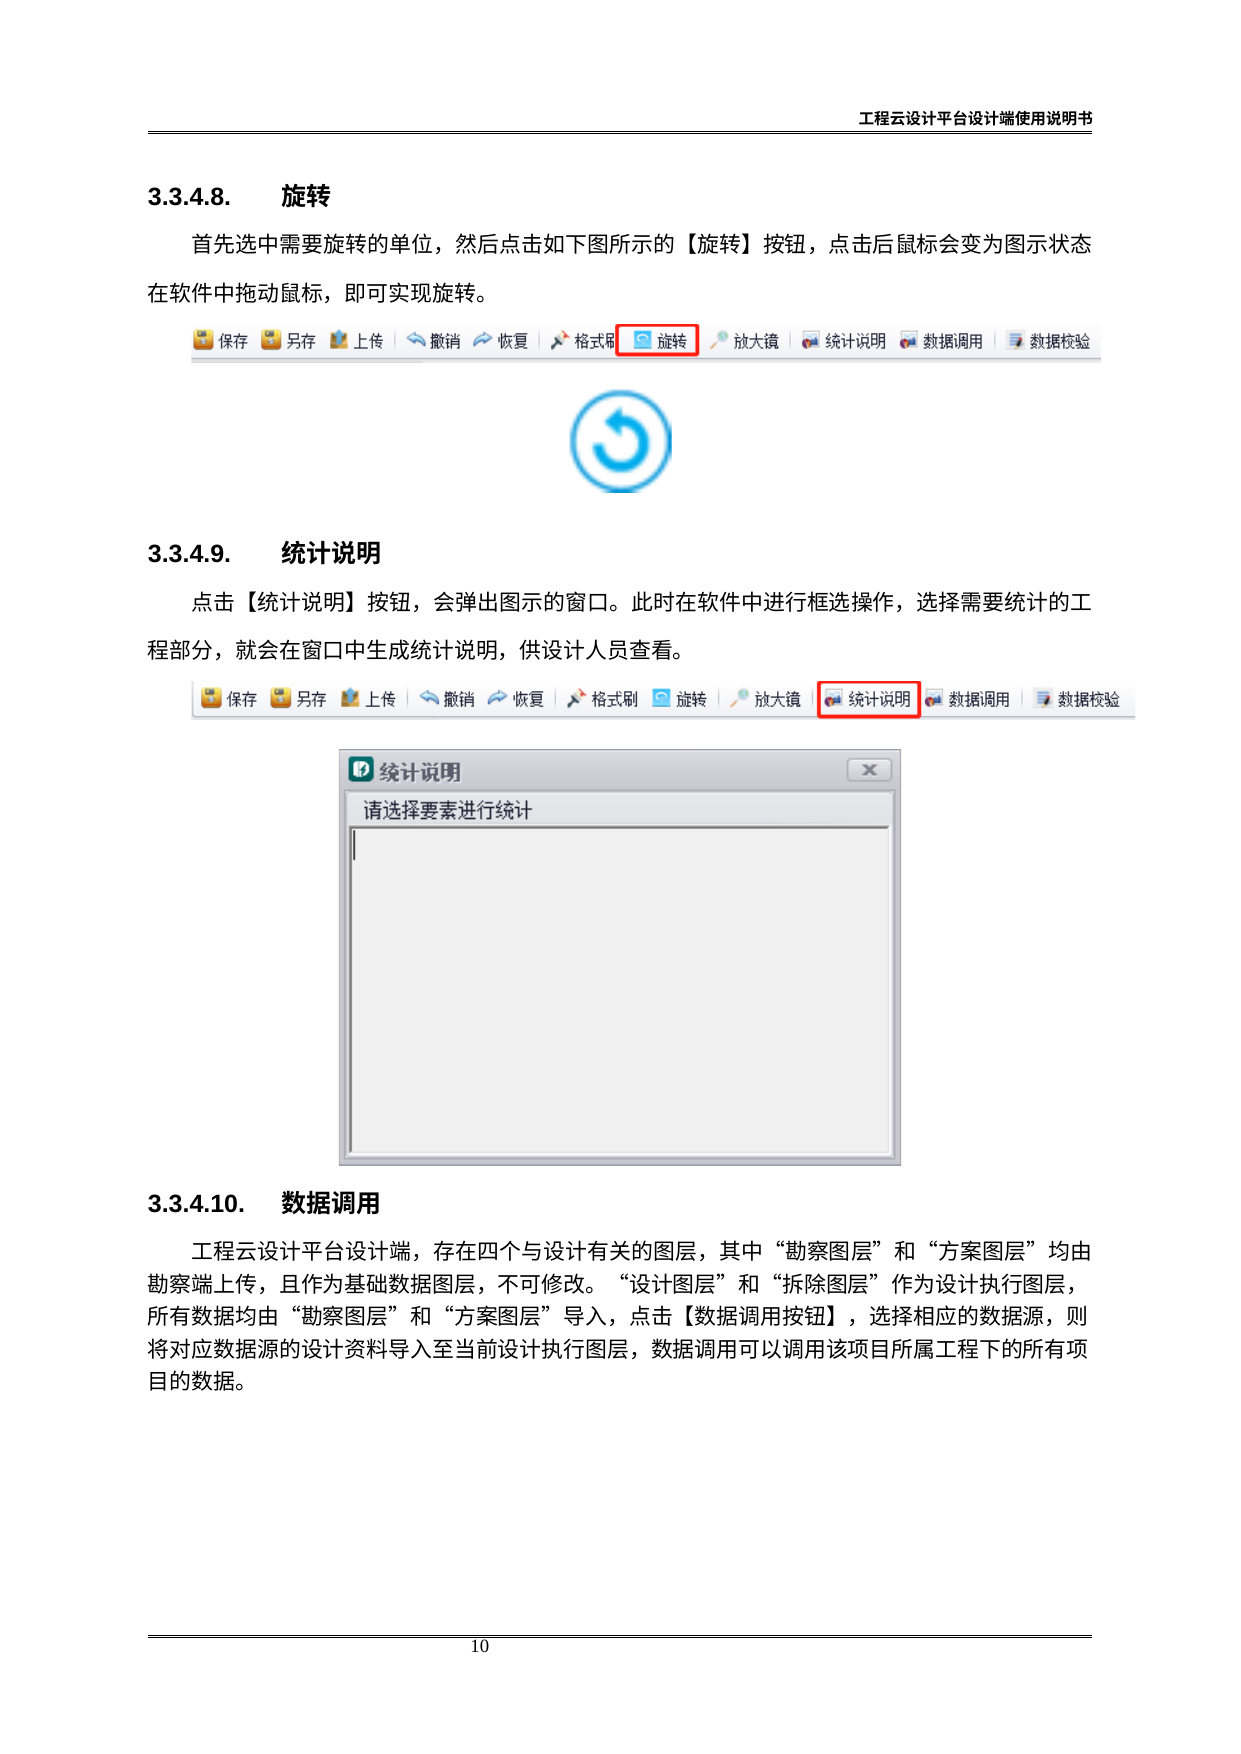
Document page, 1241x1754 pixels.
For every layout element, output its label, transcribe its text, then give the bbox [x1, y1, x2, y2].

picture [338, 749, 902, 1166]
picture [191, 681, 1136, 720]
subtitle 数据调用 [148, 1169, 1092, 1234]
subtitle 统计说明 [148, 519, 1092, 584]
text 点击【统计说明】按钮，会弹出图示的窗口。此时在软件中进行框选操作，选择需要统计的工程部分，就会在窗口中生成统计说明，供设计人员查看。 [148, 584, 1092, 665]
text 工程云设计平台设计端，存在四个与设计有关的图层，其中“勘察图层”和“方案图层”均由勘察端上传，且作为基础数据图层，不可修改。“设计图层”和“拆除图层”作为设计执行图层，所有数据均由“勘察图层”和“方案图层”导入，点击【数据调用按钮】，选择相应的数据源，则将对应数据源的设计资料导入至当前设计执行图层，数据调用可以调用该项目所属工程下的所有项目的数据。 [148, 1234, 1092, 1396]
picture [191, 324, 1101, 363]
picture [568, 389, 672, 493]
subtitle 旋转 [148, 162, 1092, 227]
text 首先选中需要旋转的单位，然后点击如下图所示的【旋转】按钮，点击后鼠标会变为图示状态。在软件中拖动鼠标，即可实现旋转。 [148, 227, 1092, 308]
